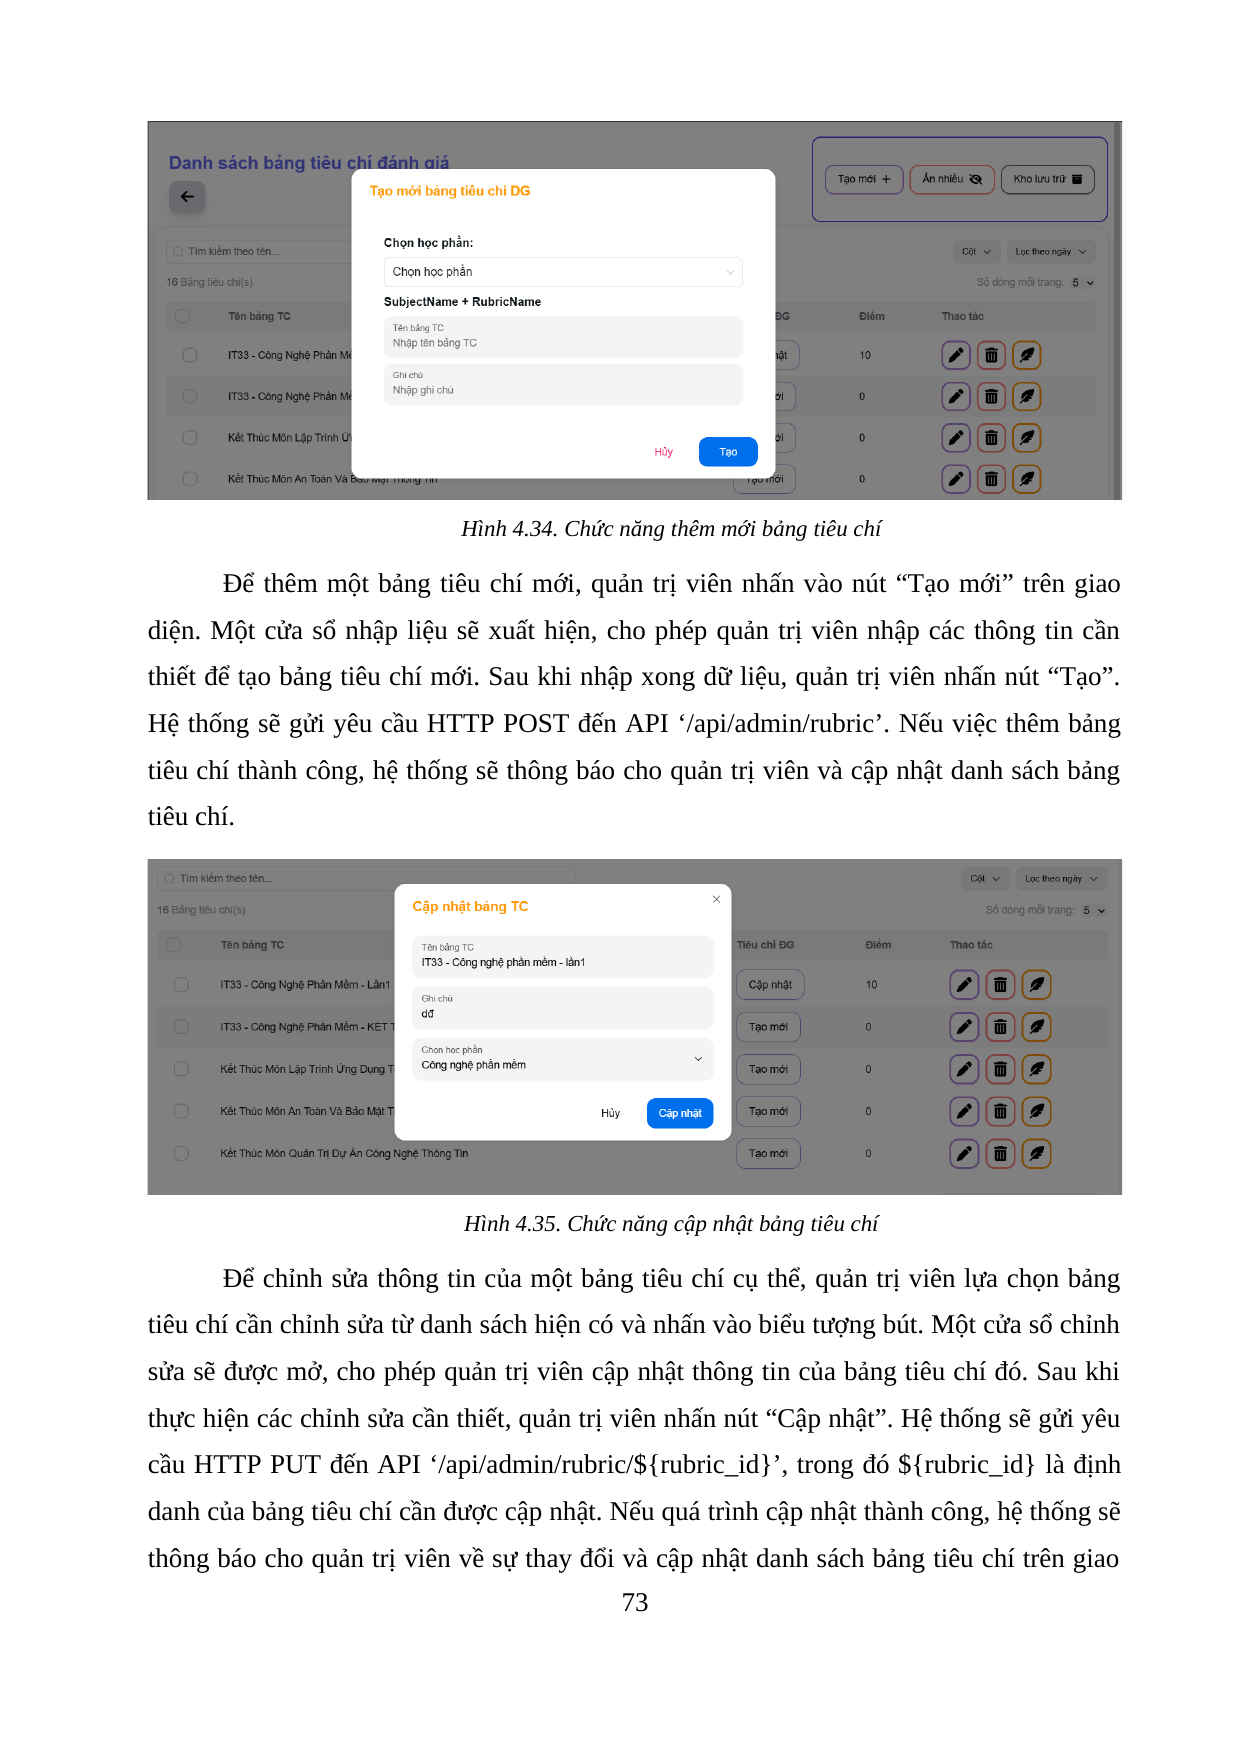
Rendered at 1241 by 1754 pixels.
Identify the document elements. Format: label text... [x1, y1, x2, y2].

picture [147, 121, 1123, 500]
text Để thêm một bảng tiêu chí mới, quản trị viên nhấn vào nút “Tạo mới” trên giao diện. Một cửa sổ nhập liệu sẽ xuất hiện, cho phép quản trị viên nhập các thông tin cần thiết để tạo bảng tiêu chí mới. Sau khi nhập xong dữ liệu, quản trị viên nhấn nút “Tạo”. Hệ thống sẽ gửi yêu cầu HTTP POST đến API ‘/api/admin/rubric’. Nếu việc thêm bảng tiêu chí thành công, hệ thống sẽ thông báo cho quản trị viên và cập nhật danh sách bảng tiêu chí. [148, 567, 1122, 832]
picture [147, 859, 1123, 1195]
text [148, 1262, 1122, 1573]
